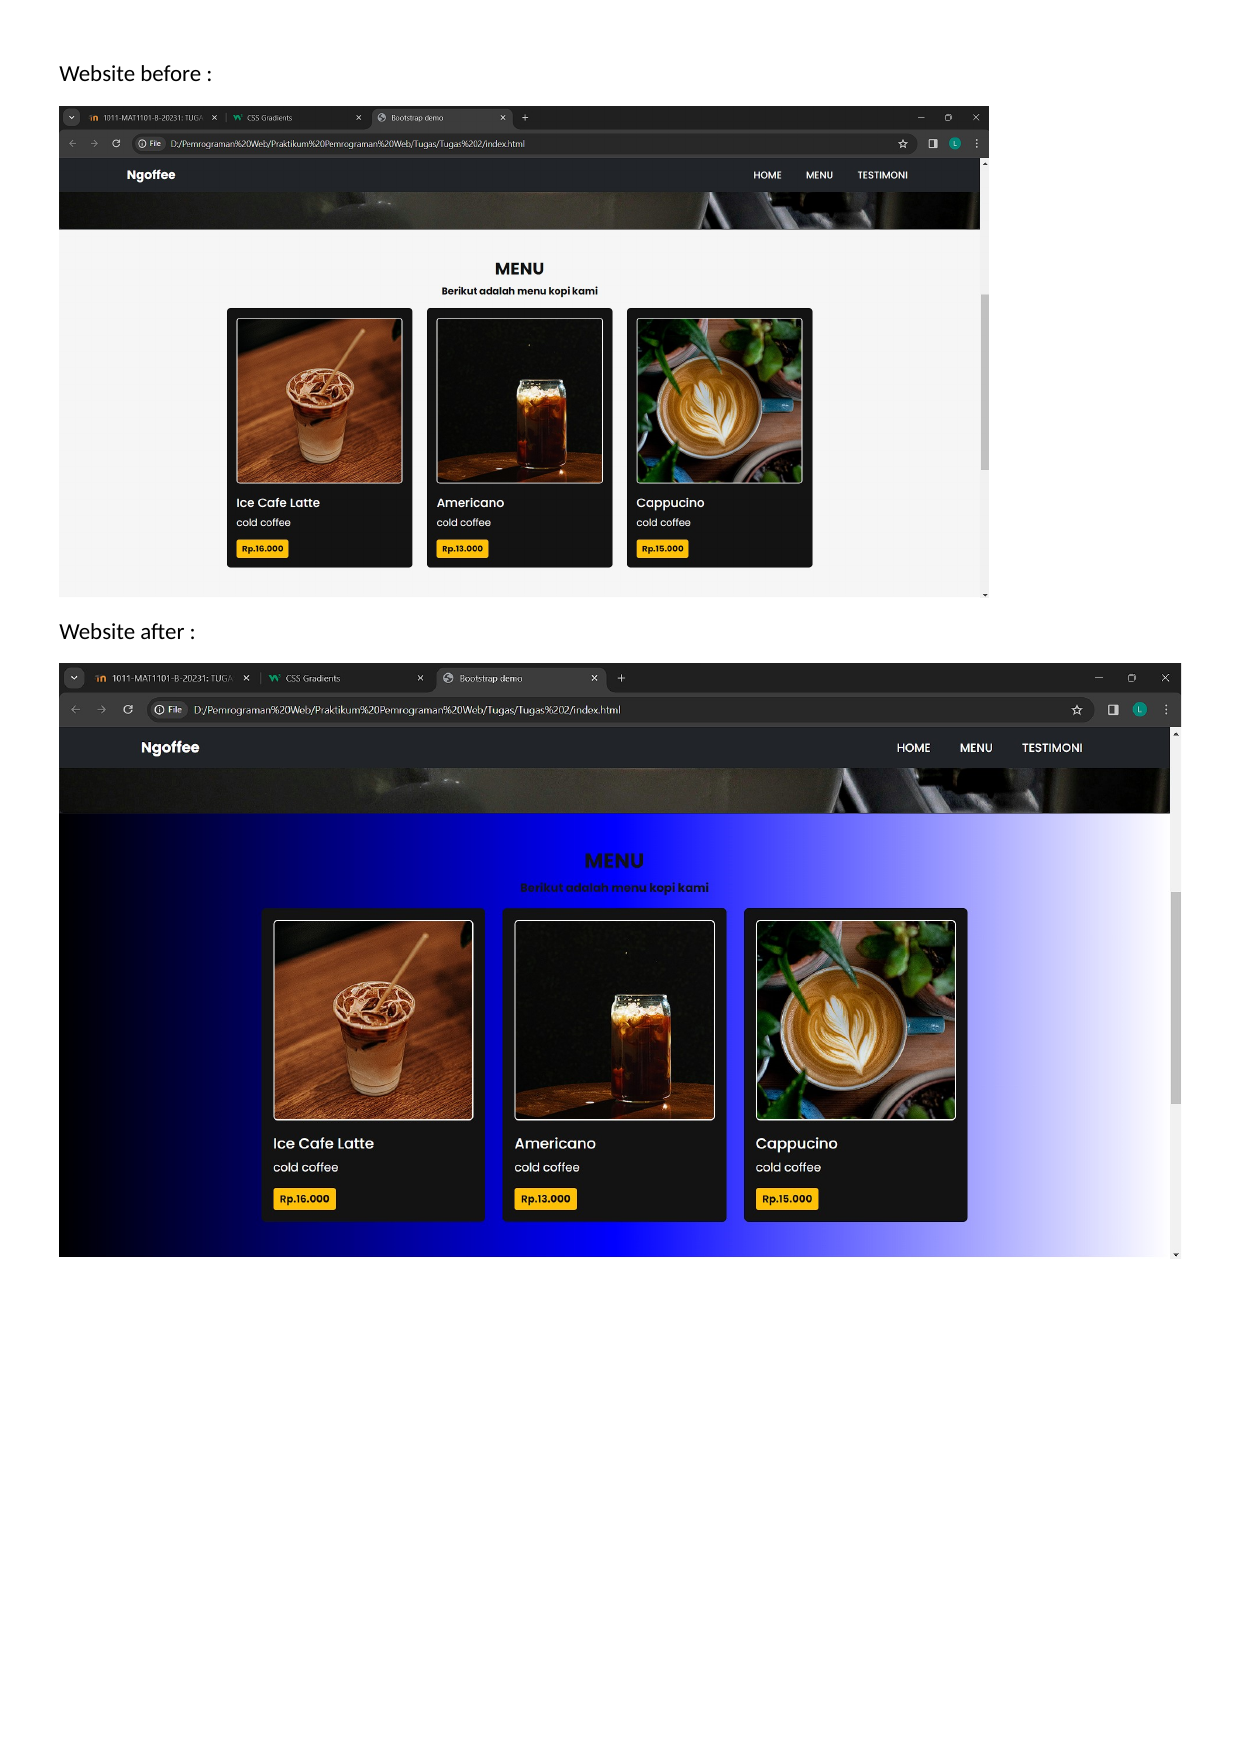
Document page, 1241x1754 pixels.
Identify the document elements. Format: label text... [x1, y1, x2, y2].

picture [59, 663, 1182, 1259]
text Website before : [59, 59, 1181, 87]
picture [59, 106, 989, 598]
text Website after : [59, 617, 1181, 645]
